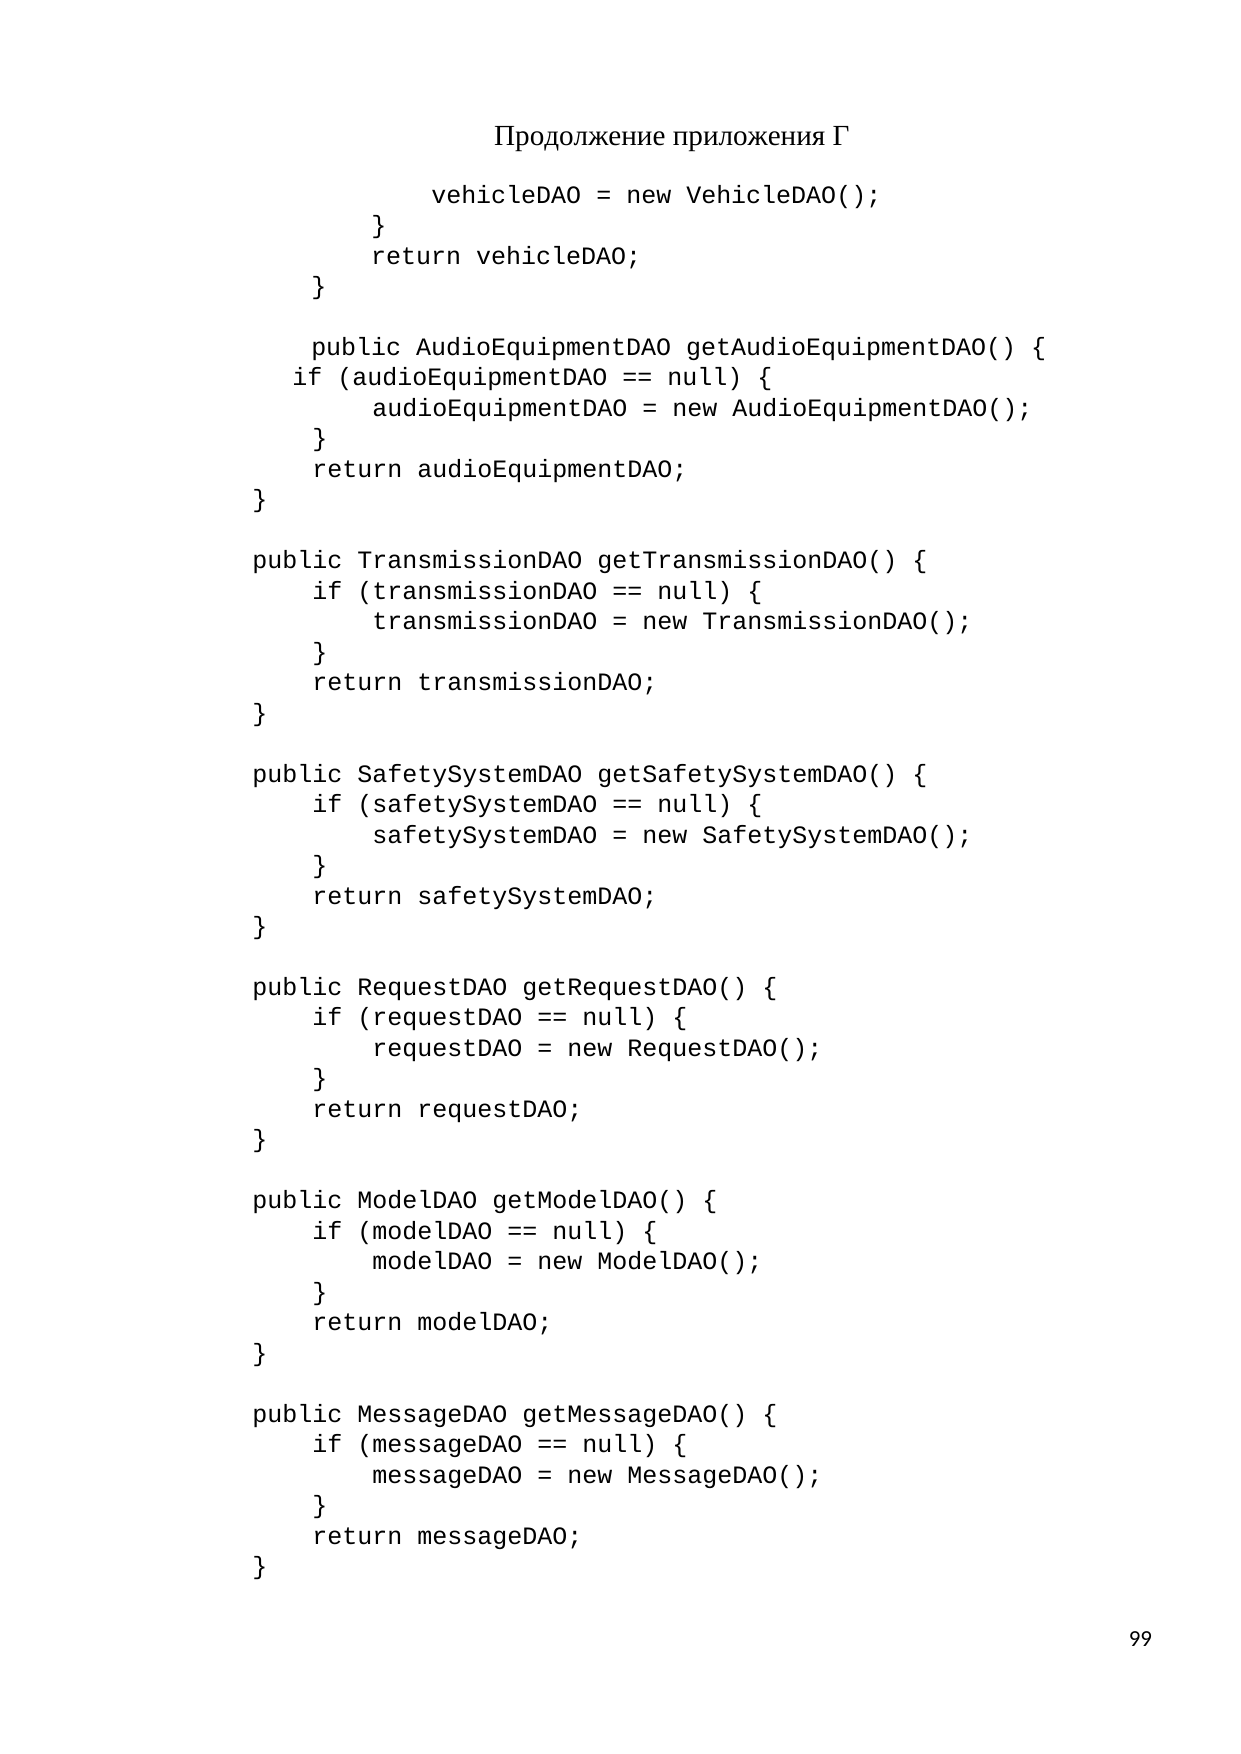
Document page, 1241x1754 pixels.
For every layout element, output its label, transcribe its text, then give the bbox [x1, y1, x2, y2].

list return audioEquipmentDAO; [118, 457, 1152, 485]
list } [118, 1066, 1152, 1094]
list return requestDAO; [118, 1097, 1152, 1125]
list } [118, 853, 1152, 881]
list if (safetySystemDAO == null) { [118, 792, 1152, 820]
list } [118, 426, 1152, 454]
list if (modelDAO == null) { [118, 1218, 1152, 1247]
list return modelDAO; [118, 1310, 1152, 1338]
list public AudioEquipmentDAO getAudioEquipmentDAO() { [177, 334, 1152, 363]
list requestDAO = new RequestDAO(); [118, 1036, 1152, 1064]
list return transmissionDAO; [118, 670, 1152, 698]
list audioEquipmentDAO = new AudioEquipmentDAO(); [118, 396, 1152, 424]
list if (requestDAO == null) { [118, 1005, 1152, 1033]
list vehicleDAO = new VehicleDAO(); [177, 182, 1152, 211]
list return vehicleDAO; [177, 243, 1152, 272]
list if (audioEquipmentDAO == null) { [118, 365, 1152, 393]
list Продолжение приложения Г [118, 118, 1152, 152]
list messageDAO = new MessageDAO(); [118, 1462, 1152, 1491]
list } [118, 1340, 1152, 1369]
list } [118, 1493, 1152, 1521]
list } [118, 700, 1152, 729]
list } [118, 1554, 1152, 1582]
list if (messageDAO == null) { [118, 1432, 1152, 1460]
list return safetySystemDAO; [118, 883, 1152, 912]
list safetySystemDAO = new SafetySystemDAO(); [118, 822, 1152, 851]
list } [177, 213, 1152, 241]
list public MessageDAO getMessageDAO() { [118, 1401, 1152, 1429]
list } [118, 1127, 1152, 1155]
list modelDAO = new ModelDAO(); [118, 1249, 1152, 1277]
list } [177, 274, 1152, 302]
list if (transmissionDAO == null) { [118, 578, 1152, 607]
list } [118, 914, 1152, 942]
list } [118, 639, 1152, 668]
list public TransmissionDAO getTransmissionDAO() { [118, 548, 1152, 576]
list } [118, 1279, 1152, 1308]
list public SafetySystemDAO getSafetySystemDAO() { [118, 761, 1152, 789]
list transmissionDAO = new TransmissionDAO(); [118, 609, 1152, 637]
list return messageDAO; [118, 1523, 1152, 1552]
list } [118, 487, 1152, 515]
list public ModelDAO getModelDAO() { [118, 1188, 1152, 1216]
list public RequestDAO getRequestDAO() { [118, 974, 1152, 1003]
